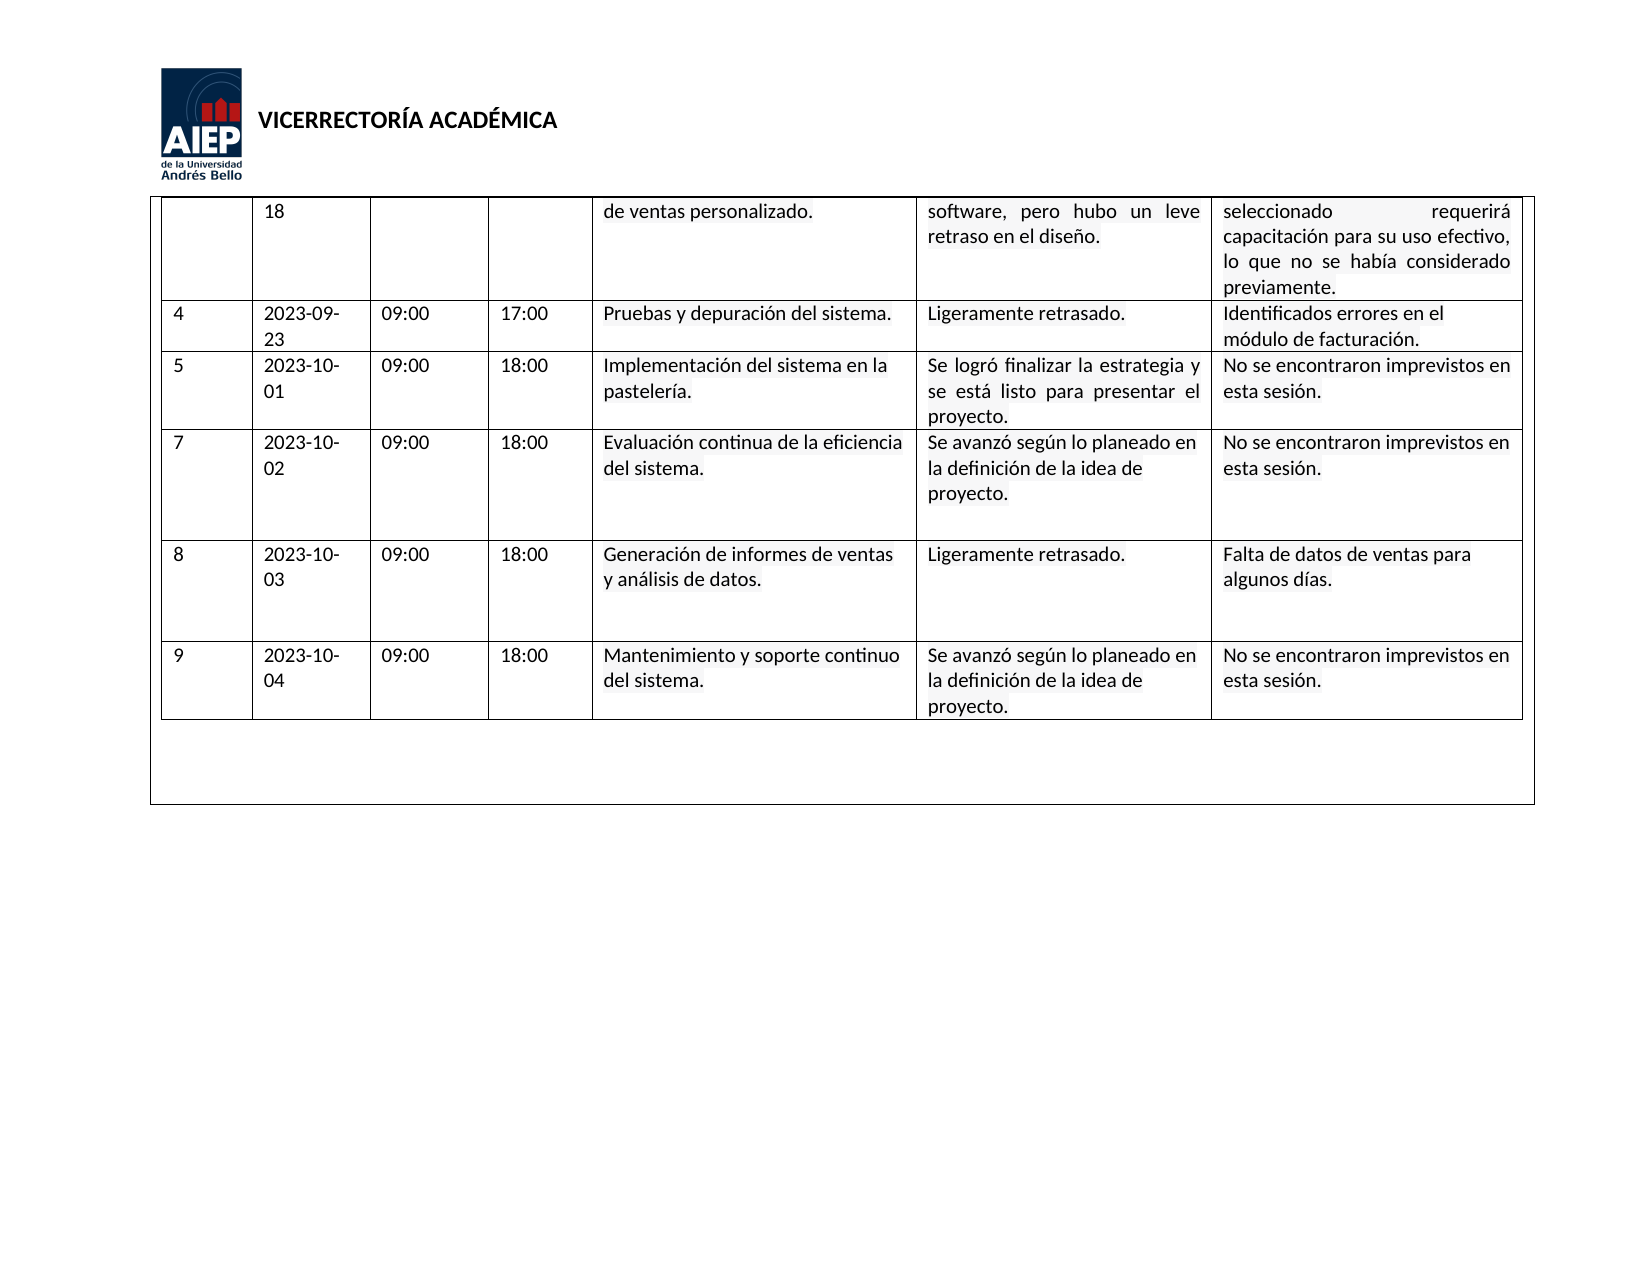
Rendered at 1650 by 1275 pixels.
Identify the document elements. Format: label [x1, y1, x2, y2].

picture [156, 64, 247, 184]
table_cell [151, 197, 1534, 804]
